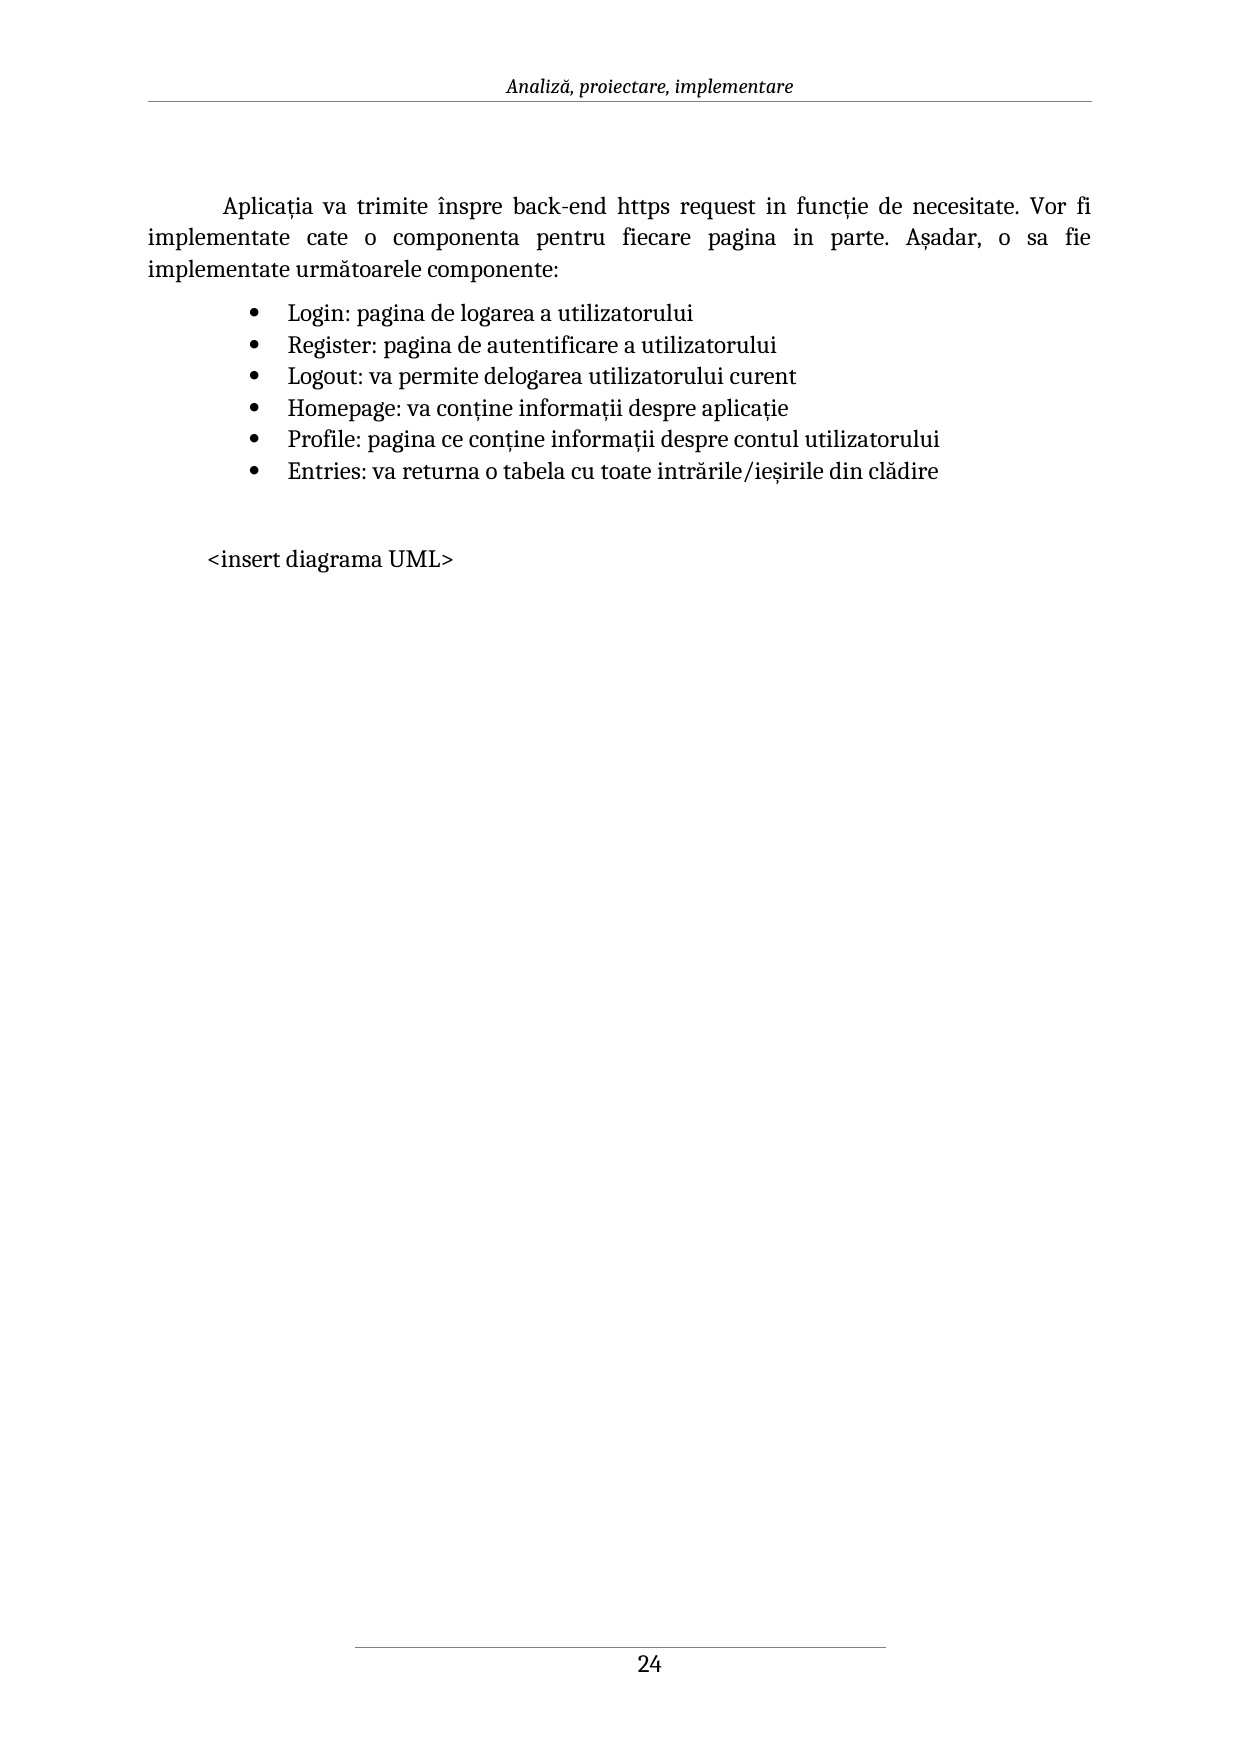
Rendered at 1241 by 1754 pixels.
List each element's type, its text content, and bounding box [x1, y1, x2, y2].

list Register: pagina de autentificare a utilizatorului [250, 331, 1092, 359]
text Aplicația va trimite înspre back-end https request in funcție de necesitate. Vor fi implementate cate o componenta pentru fiecare pagina in parte. Așadar, o sa fie implementate următoarele componente: [148, 192, 1092, 284]
list Homepage: va conține informații despre aplicație [250, 394, 1092, 422]
list Entries: va returna o tabela cu toate intrările/ieșirile din clădire [250, 457, 1092, 486]
list Login: pagina de logarea a utilizatorului [250, 299, 1092, 328]
list Logout: va permite delogarea utilizatorului curent [250, 362, 1092, 391]
text <insert diagrama UML> [148, 545, 1092, 574]
list Profile: pagina ce conține informații despre contul utilizatorului [250, 425, 1092, 454]
